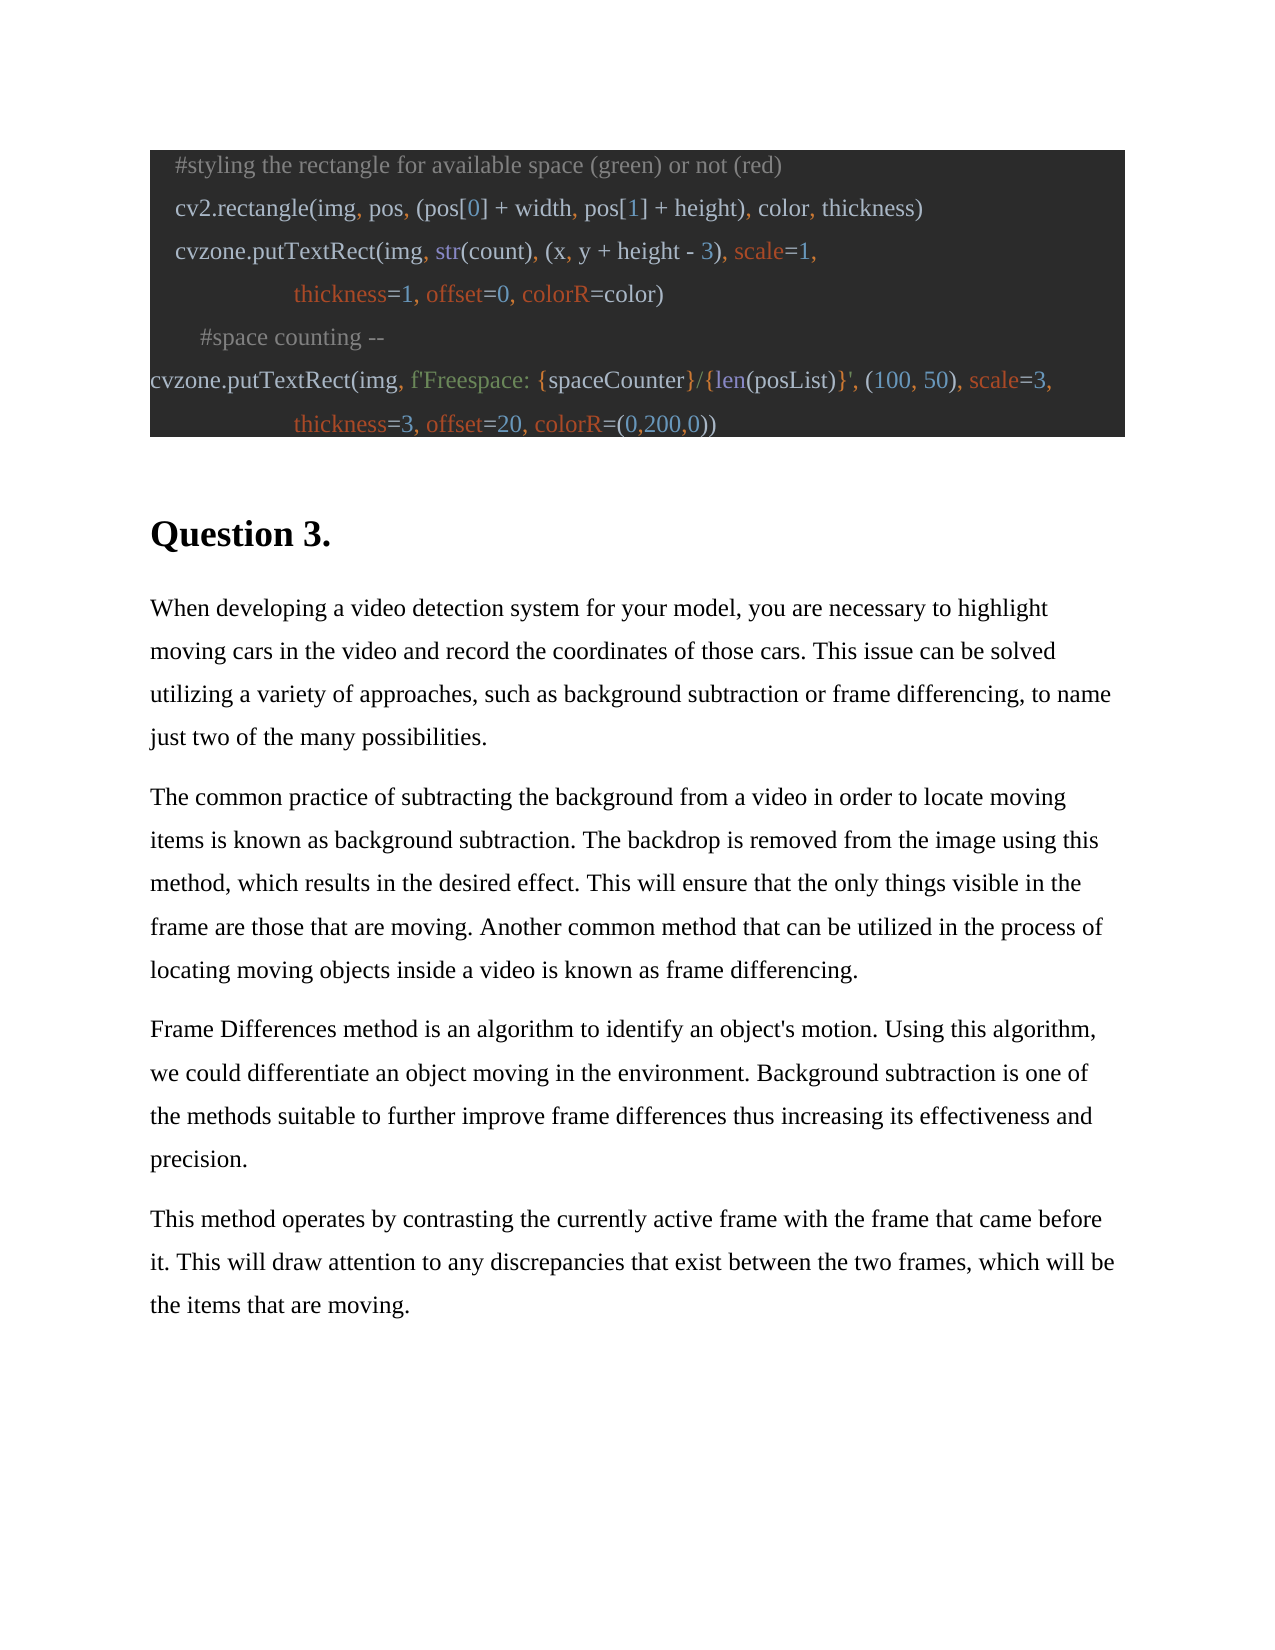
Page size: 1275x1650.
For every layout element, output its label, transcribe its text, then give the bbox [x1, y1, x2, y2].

text Question 3. [150, 512, 1125, 555]
text When developing a video detection system for your model, you are necessary to highlight moving cars in the video and record the coordinates of those cars. This issue can be solved utilizing a variety of approaches, such as background subtraction or frame differencing, to name just two of the many possibilities. [150, 593, 1125, 751]
text This method operates by contrasting the currently active frame with the frame that came before it. This will draw attention to any discrepancies that exist between the two frames, which will be the items that are moving. [150, 1204, 1125, 1319]
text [150, 150, 1125, 437]
text Frame Differences method is an algorithm to identify an object's motion. Using this algorithm, we could differentiate an object moving in the environment. Background subtraction is one of the methods suitable to further improve frame differences thus increasing its effectiveness and precision. [150, 1014, 1125, 1173]
text The common practice of subtracting the background from a video in order to locate moving items is known as background subtraction. The backdrop is removed from the image using this method, which results in the desired effect. This will ensure that the only things visible in the frame are those that are moving. Another common method that can be utilized in the process of locating moving objects inside a video is known as frame differencing. [150, 782, 1125, 983]
